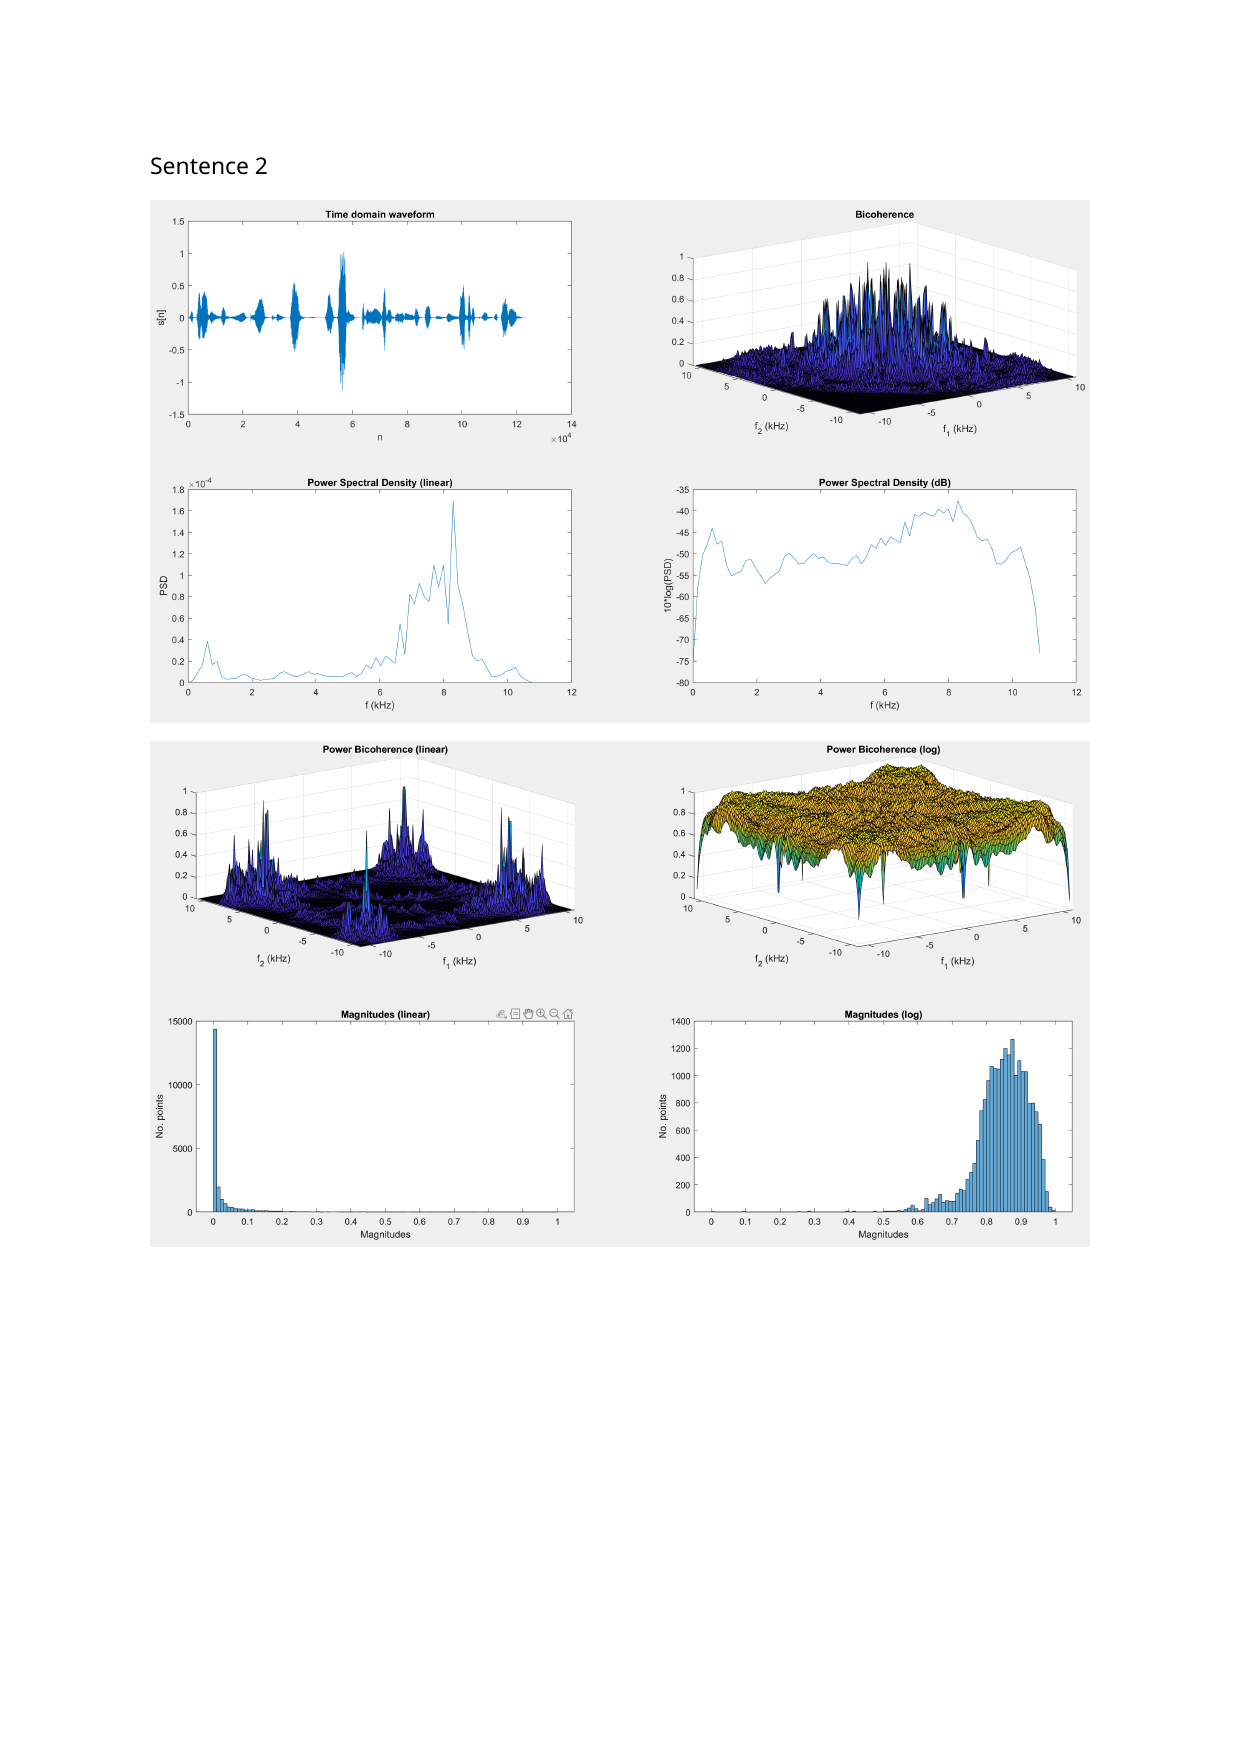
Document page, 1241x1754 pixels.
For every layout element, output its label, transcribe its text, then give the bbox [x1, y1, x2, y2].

text Sentence 2 [150, 150, 1090, 181]
picture [150, 200, 1091, 723]
picture [150, 741, 1091, 1247]
